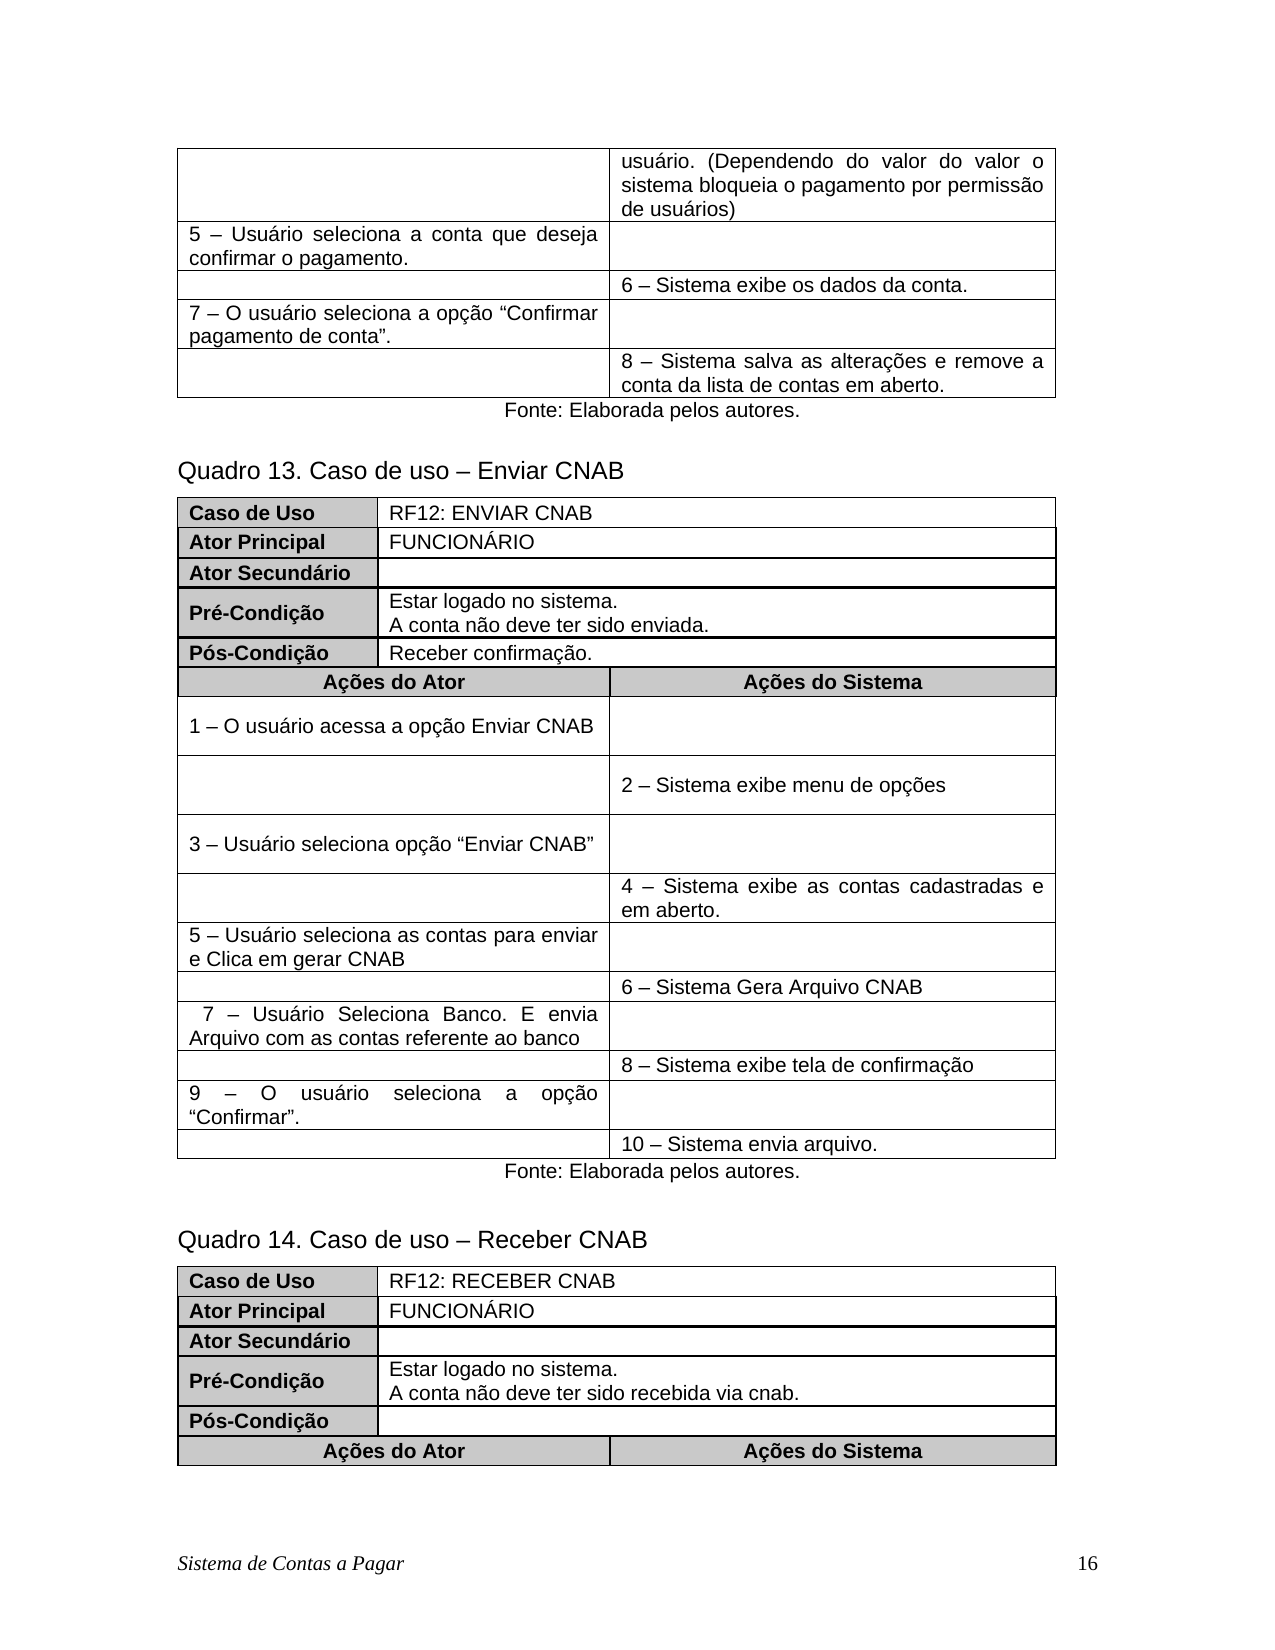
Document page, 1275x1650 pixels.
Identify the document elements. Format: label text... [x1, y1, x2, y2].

table_cell [379, 1407, 1055, 1435]
table_cell 8 – Sistema salva as alterações e remove a conta da lista de contas em aberto. [610, 349, 1055, 397]
table_cell [178, 972, 609, 1001]
table_cell 9 – O usuário seleciona a opção “Confirmar”. [178, 1081, 609, 1128]
table_cell Estar logado no sistema. A conta não deve ter sido enviada. [379, 589, 1055, 636]
table_cell 2 – Sistema exibe menu de opções [610, 756, 1055, 814]
text Fonte: Elaborada pelos autores. [177, 1159, 1098, 1183]
table_header Caso de Uso [178, 498, 377, 527]
table_cell Ações do Ator [179, 668, 609, 696]
table_cell Pós-Condição [179, 639, 377, 666]
table_cell 5 – Usuário seleciona as contas para enviar e Clica em gerar CNAB [178, 923, 609, 971]
text Fonte: Elaborada pelos autores. [177, 398, 1098, 422]
table_cell 7 – O usuário seleciona a opção “Confirmar pagamento de conta”. [178, 300, 609, 348]
table_header Caso de Uso [178, 1267, 377, 1296]
table_cell 5 – Usuário seleciona a conta que deseja confirmar o pagamento. [178, 222, 609, 269]
table_cell 6 – Sistema exibe os dados da conta. [610, 271, 1055, 299]
text Quadro 14. Caso de uso – Receber CNAB [177, 1224, 1098, 1253]
table_cell [178, 349, 609, 397]
table_cell Ator Secundário [179, 559, 377, 586]
table_cell Pré-Condição [179, 1357, 377, 1405]
text Quadro 13. Caso de uso – Enviar CNAB [177, 456, 1098, 484]
table_cell 7 – Usuário Seleciona Banco. E envia Arquivo com as contas referente ao banco [178, 1002, 609, 1050]
table_cell 3 – Usuário seleciona opção “Enviar CNAB” [178, 815, 609, 873]
table_cell [178, 1051, 609, 1079]
table_cell [610, 923, 1055, 971]
table_cell Pré-Condição [179, 589, 377, 636]
table_cell Ações do Sistema [611, 668, 1055, 696]
table_cell Ações do Sistema [611, 1437, 1055, 1465]
table_cell [610, 300, 1055, 348]
table_cell Estar logado no sistema. A conta não deve ter sido recebida via cnab. [379, 1357, 1055, 1405]
table_cell [379, 559, 1055, 586]
table_cell 1 – O usuário acessa a opção Enviar CNAB [178, 697, 609, 755]
table_cell 10 – Sistema envia arquivo. [610, 1130, 1055, 1158]
table_cell Ações do Ator [179, 1437, 609, 1465]
table_cell [610, 815, 1055, 873]
table_cell Ator Principal [179, 528, 377, 557]
table_cell [178, 1130, 609, 1158]
table_cell [610, 1081, 1055, 1128]
table_cell [178, 756, 609, 814]
table_cell 8 – Sistema exibe tela de confirmação [610, 1051, 1055, 1079]
table_cell [379, 1328, 1055, 1355]
table_cell [610, 697, 1055, 755]
table_cell [610, 222, 1055, 269]
table_header RF12: ENVIAR CNAB [378, 498, 1055, 527]
table_cell [610, 1002, 1055, 1050]
table_cell Ator Principal [179, 1297, 377, 1325]
table_cell [178, 149, 609, 221]
table_cell [178, 874, 609, 922]
table_cell 4 – Sistema exibe as contas cadastradas e em aberto. [610, 874, 1055, 922]
table_cell Pós-Condição [179, 1407, 377, 1435]
table_cell [178, 271, 609, 299]
table_header RF12: RECEBER CNAB [378, 1267, 1055, 1296]
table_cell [610, 149, 1055, 221]
table_cell FUNCIONÁRIO [379, 528, 1055, 557]
table_cell FUNCIONÁRIO [379, 1297, 1055, 1325]
table_cell 6 – Sistema Gera Arquivo CNAB [610, 972, 1055, 1001]
table_cell Receber confirmação. [379, 639, 1055, 666]
table_cell Ator Secundário [179, 1328, 377, 1355]
